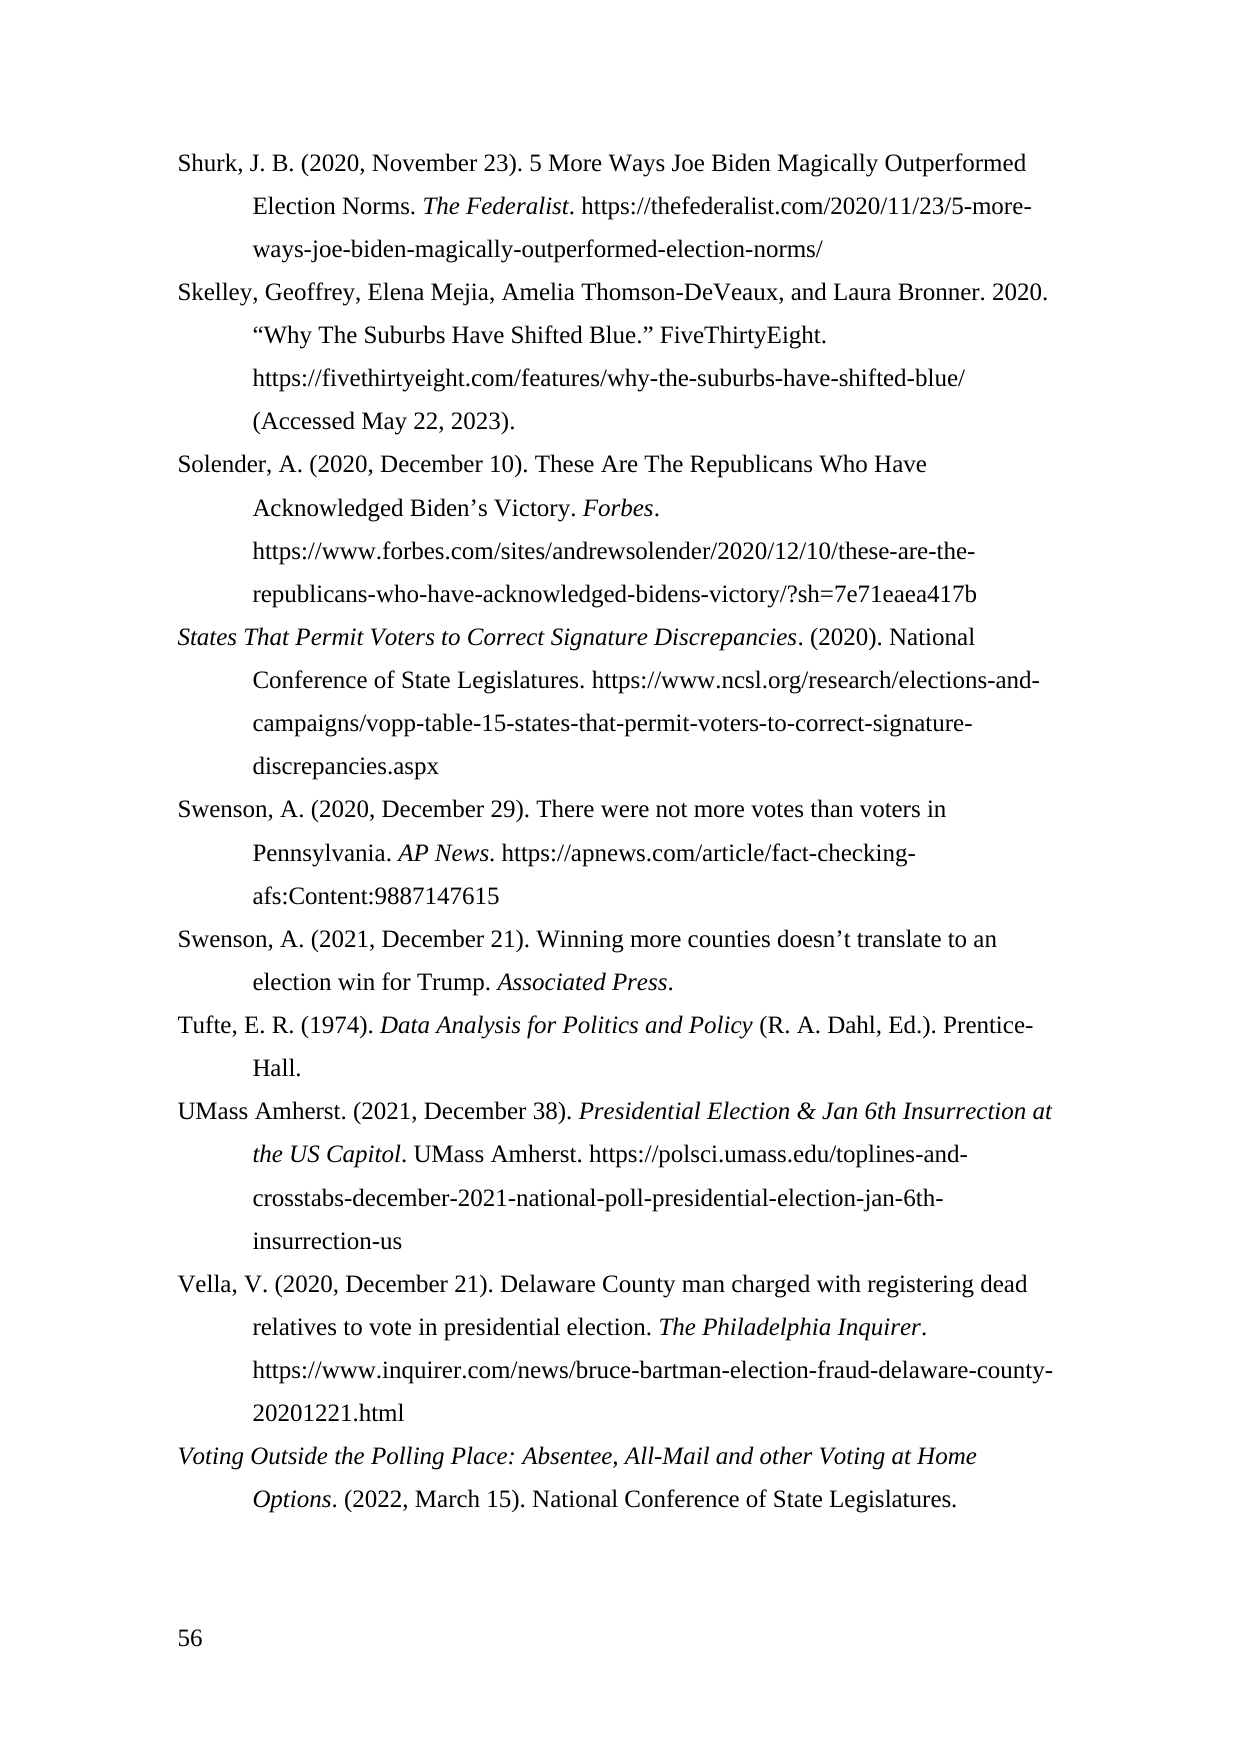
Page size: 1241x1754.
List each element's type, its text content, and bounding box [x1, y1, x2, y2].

text Skelley, Geoffrey, Elena Mejia, Amelia Thomson-DeVeaux, and Laura Bronner. 2020. “Why The Suburbs Have Shifted Blue.” FiveThirtyEight. https://fivethirtyeight.com/features/why-the-suburbs-have-shifted-blue/ (Accessed May 22, 2023). [177, 277, 1063, 435]
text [177, 1441, 1063, 1513]
text Shurk, J. B. (2020, November 23). 5 More Ways Joe Biden Magically Outperformed Election Norms. The Federalist. https://thefederalist.com/2020/11/23/5-more-ways-joe-biden-magically-outperformed-election-norms/ [177, 148, 1063, 263]
text UMass Amherst. (2021, December 38). Presidential Election & Jan 6th Insurrection at the US Capitol. UMass Amherst. https://polsci.umass.edu/toplines-and-crosstabs-december-2021-national-poll-presidential-election-jan-6th-insurrection-us [177, 1096, 1063, 1254]
text Vella, V. (2020, December 21). Delaware County man charged with registering dead relatives to vote in presidential election. The Philadelphia Inquirer. https://www.inquirer.com/news/bruce-bartman-election-fraud-delaware-county-20201221.html [177, 1269, 1063, 1427]
text Swenson, A. (2021, December 21). Winning more counties doesn’t translate to an election win for Trump. Associated Press. [177, 924, 1063, 996]
text Tufte, E. R. (1974). Data Analysis for Politics and Policy (R. A. Dahl, Ed.). Prentice-Hall. [177, 1010, 1063, 1082]
text States That Permit Voters to Correct Signature Discrepancies. (2020). National Conference of State Legislatures. https://www.ncsl.org/research/elections-and-campaigns/vopp-table-15-states-that-permit-voters-to-correct-signature-discrepancies.aspx [177, 622, 1063, 780]
text Swenson, A. (2020, December 29). There were not more votes than voters in Pennsylvania. AP News. https://apnews.com/article/fact-checking-afs:Content:9887147615 [177, 794, 1063, 909]
text Solender, A. (2020, December 10). These Are The Republicans Who Have Acknowledged Biden’s Victory. Forbes. https://www.forbes.com/sites/andrewsolender/2020/12/10/these-are-the-republicans-who-have-acknowledged-bidens-victory/?sh=7e71eaea417b [177, 449, 1063, 608]
